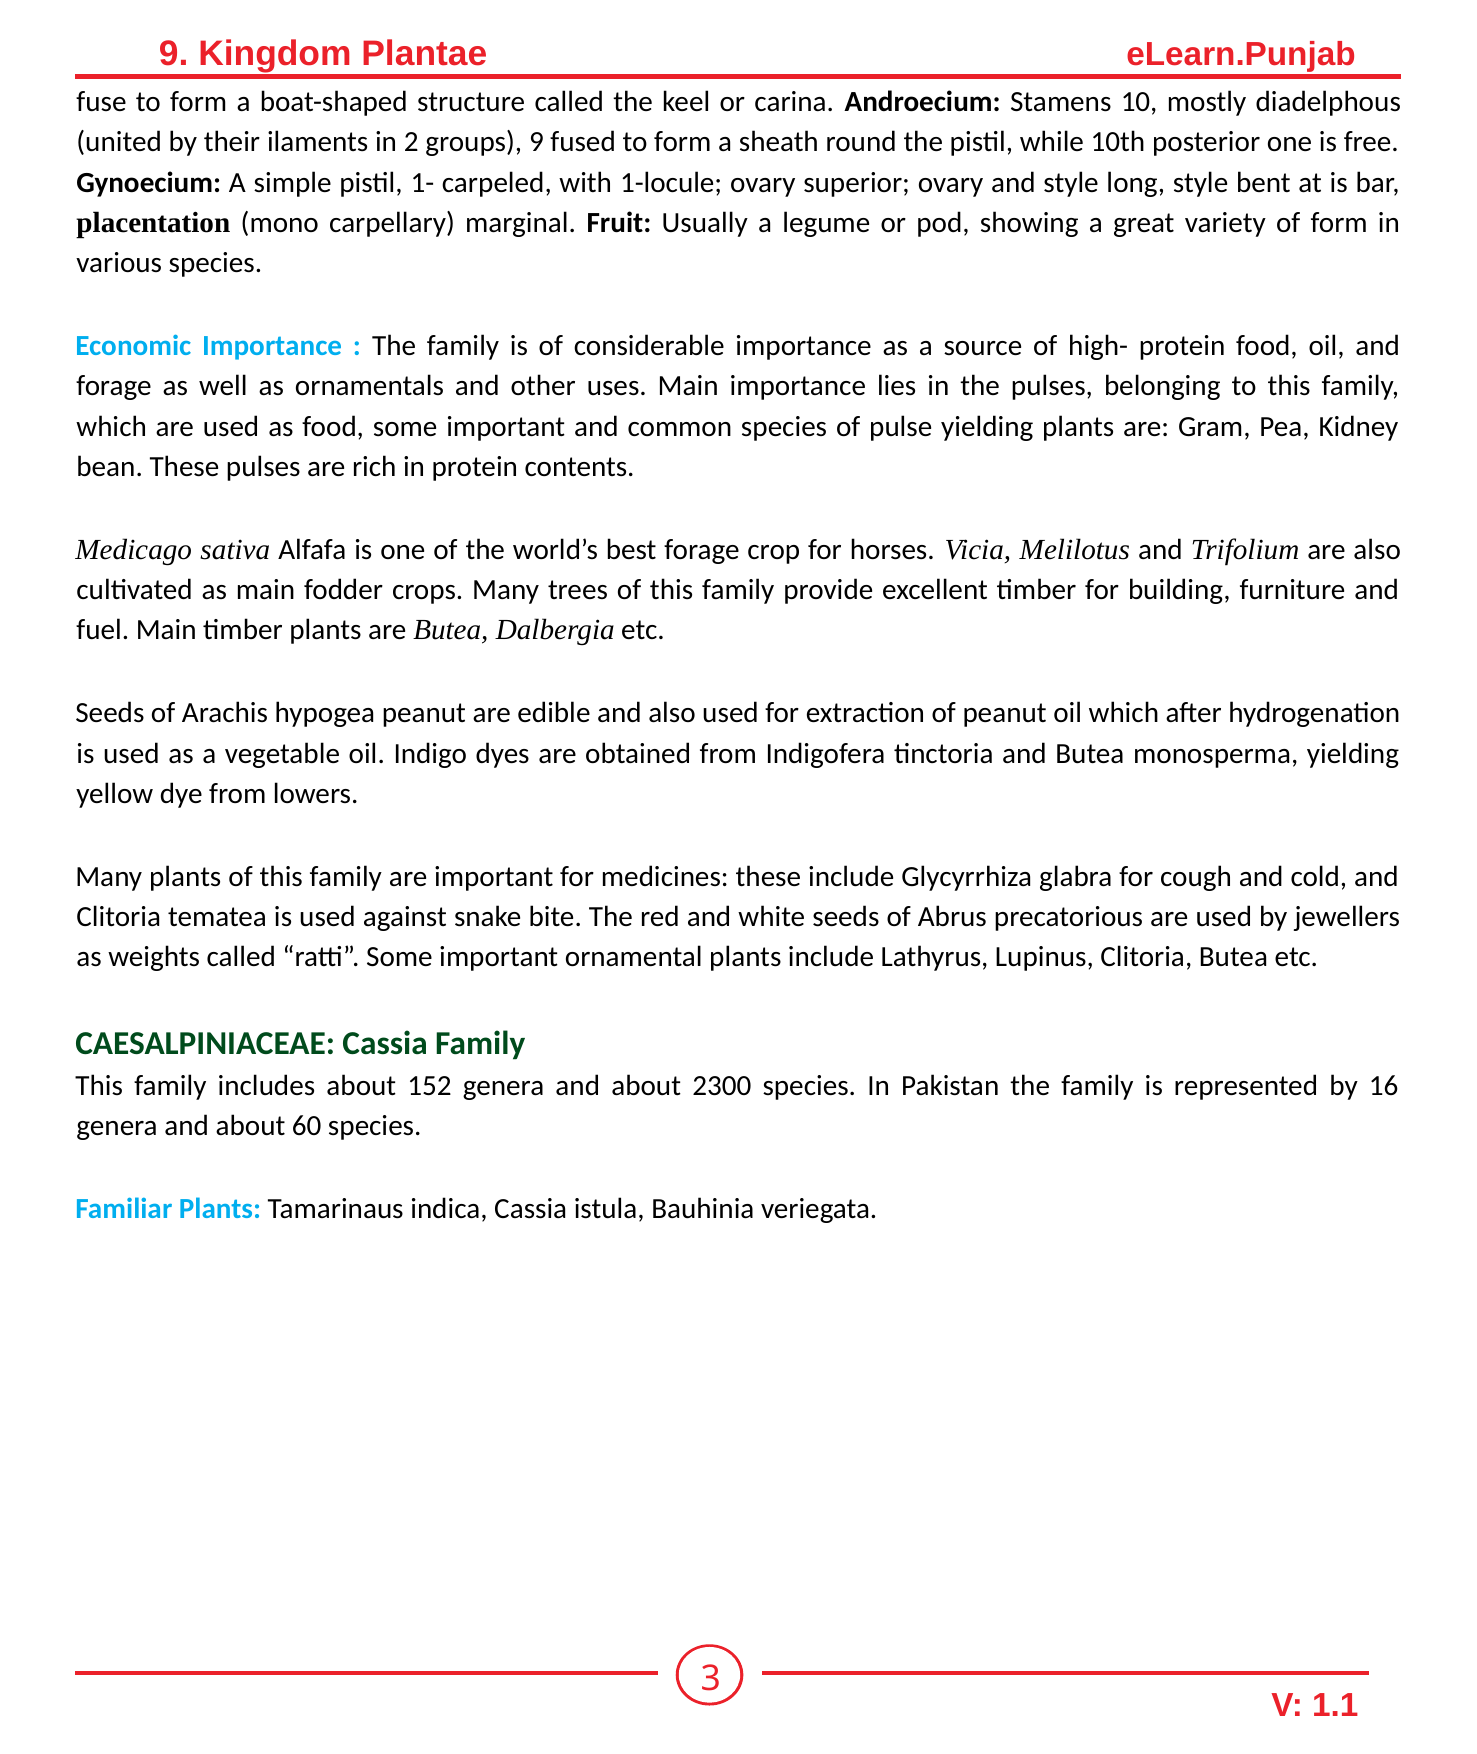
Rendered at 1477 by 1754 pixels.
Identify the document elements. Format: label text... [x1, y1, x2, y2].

text Medicago sativa Alfafa is one of the world’s best forage crop for horses. Vicia, Melilotus and Trifolium are also cultivated as main fodder crops. Many trees of this family provide excellent timber for building, furniture and fuel. Main timber plants are Butea, Dalbergia etc. [75, 531, 1401, 647]
text Familiar Plants: Tamarinaus indica, Cassia istula, Bauhinia veriegata. [75, 1190, 1401, 1226]
text Many plants of this family are important for medicines: these include Glycyrrhiza glabra for cough and cold, and Clitoria tematea is used against snake bite. The red and white seeds of Abrus precatorious are used by jewellers as weights called “ratti”. Some important ornamental plants include Lathyrus, Lupinus, Clitoria, Butea etc. [75, 858, 1401, 974]
text This family includes about 152 genera and about 2300 species. In Pakistan the family is represented by 16 genera and about 60 species. [75, 1067, 1401, 1143]
text Seeds of Arachis hypogea peanut are edible and also used for extraction of peanut oil which after hydrogenation is used as a vegetable oil. Indigo dyes are obtained from Indigofera tinctoria and Butea monosperma, yielding yellow dye from lowers. [75, 694, 1401, 811]
subtitle CAESALPINIACEAE: Cassia Family [75, 1022, 1403, 1062]
text Economic Importance : The family is of considerable importance as a source of high- protein food, oil, and forage as well as ornamentals and other uses. Main importance lies in the pulses, belonging to this family, which are used as food, some important and common species of pulse yielding plants are: Gram, Pea, Kidney bean. These pulses are rich in protein contents. [75, 327, 1401, 483]
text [75, 75, 1401, 280]
